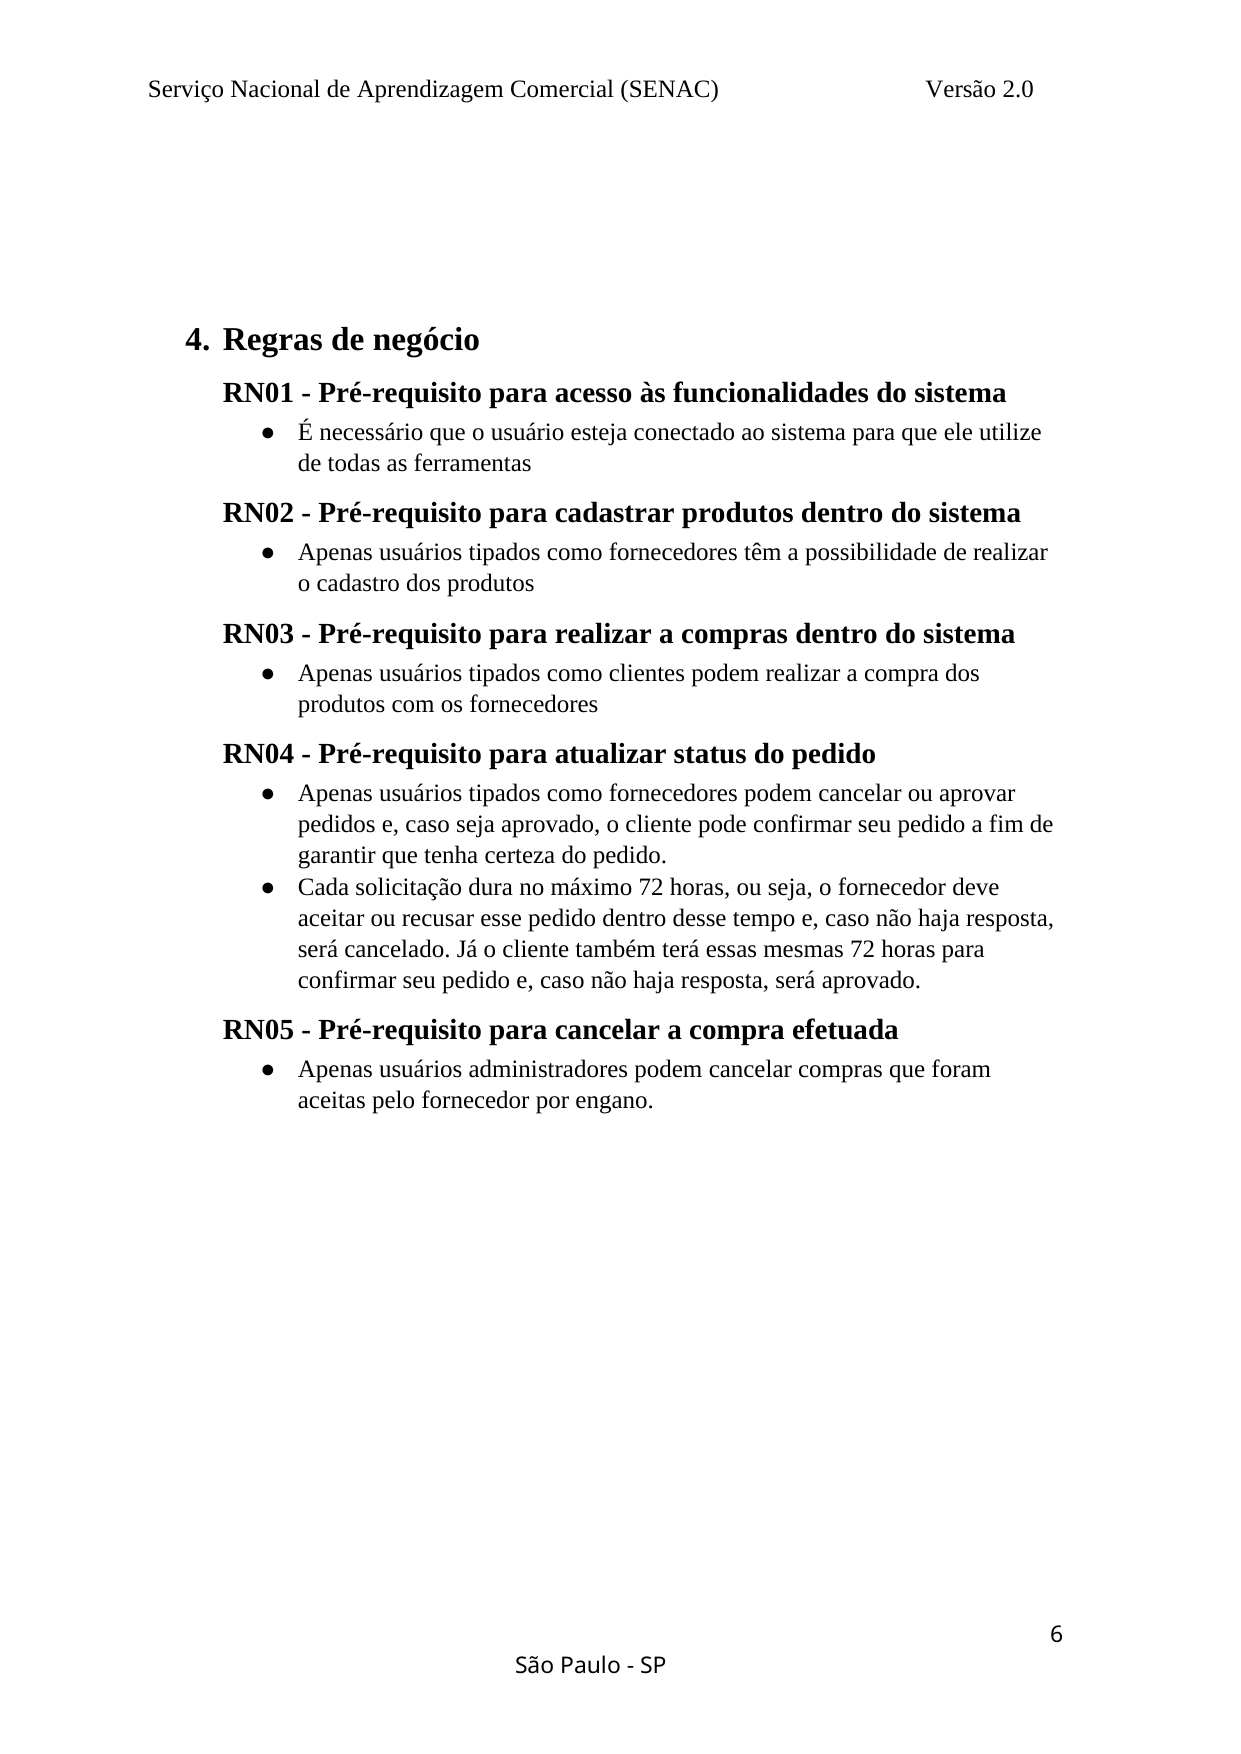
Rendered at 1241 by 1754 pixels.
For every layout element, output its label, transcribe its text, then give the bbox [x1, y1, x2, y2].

subtitle RN01 - Pré-requisito para acesso às funcionalidades do sistema [223, 375, 1063, 408]
subtitle RN04 - Pré-requisito para atualizar status do pedido [148, 737, 1063, 770]
list Apenas usuários administradores podem cancelar compras que foram aceitas pelo fornecedor por engano. [260, 1054, 1063, 1114]
subtitle RN02 - Pré-requisito para cadastrar produtos dentro do sistema [148, 495, 1063, 529]
list Apenas usuários tipados como clientes podem realizar a compra dos produtos com os fornecedores [260, 658, 1063, 718]
subtitle RN03 - Pré-requisito para realizar a compras dentro do sistema [148, 616, 1063, 649]
list Cada solicitação dura no máximo 72 horas, ou seja, o fornecedor deve aceitar ou recusar esse pedido dentro desse tempo e, caso não haja resposta, será cancelado. Já o cliente também terá essas mesmas 72 horas para confirmar seu pedido e, caso não haja resposta, será aprovado. [260, 872, 1063, 993]
subtitle RN05 - Pré-requisito para cancelar a compra efetuada [148, 1012, 1063, 1046]
list Apenas usuários tipados como fornecedores podem cancelar ou aprovar pedidos e, caso seja aprovado, o cliente pode confirmar seu pedido a fim de garantir que tenha certeza do pedido. [260, 778, 1063, 869]
subtitle Regras de negócio [185, 320, 1063, 358]
list Apenas usuários tipados como fornecedores têm a possibilidade de realizar o cadastro dos produtos [260, 537, 1063, 597]
list É necessário que o usuário esteja conectado ao sistema para que ele utilize de todas as ferramentas [260, 417, 1063, 476]
